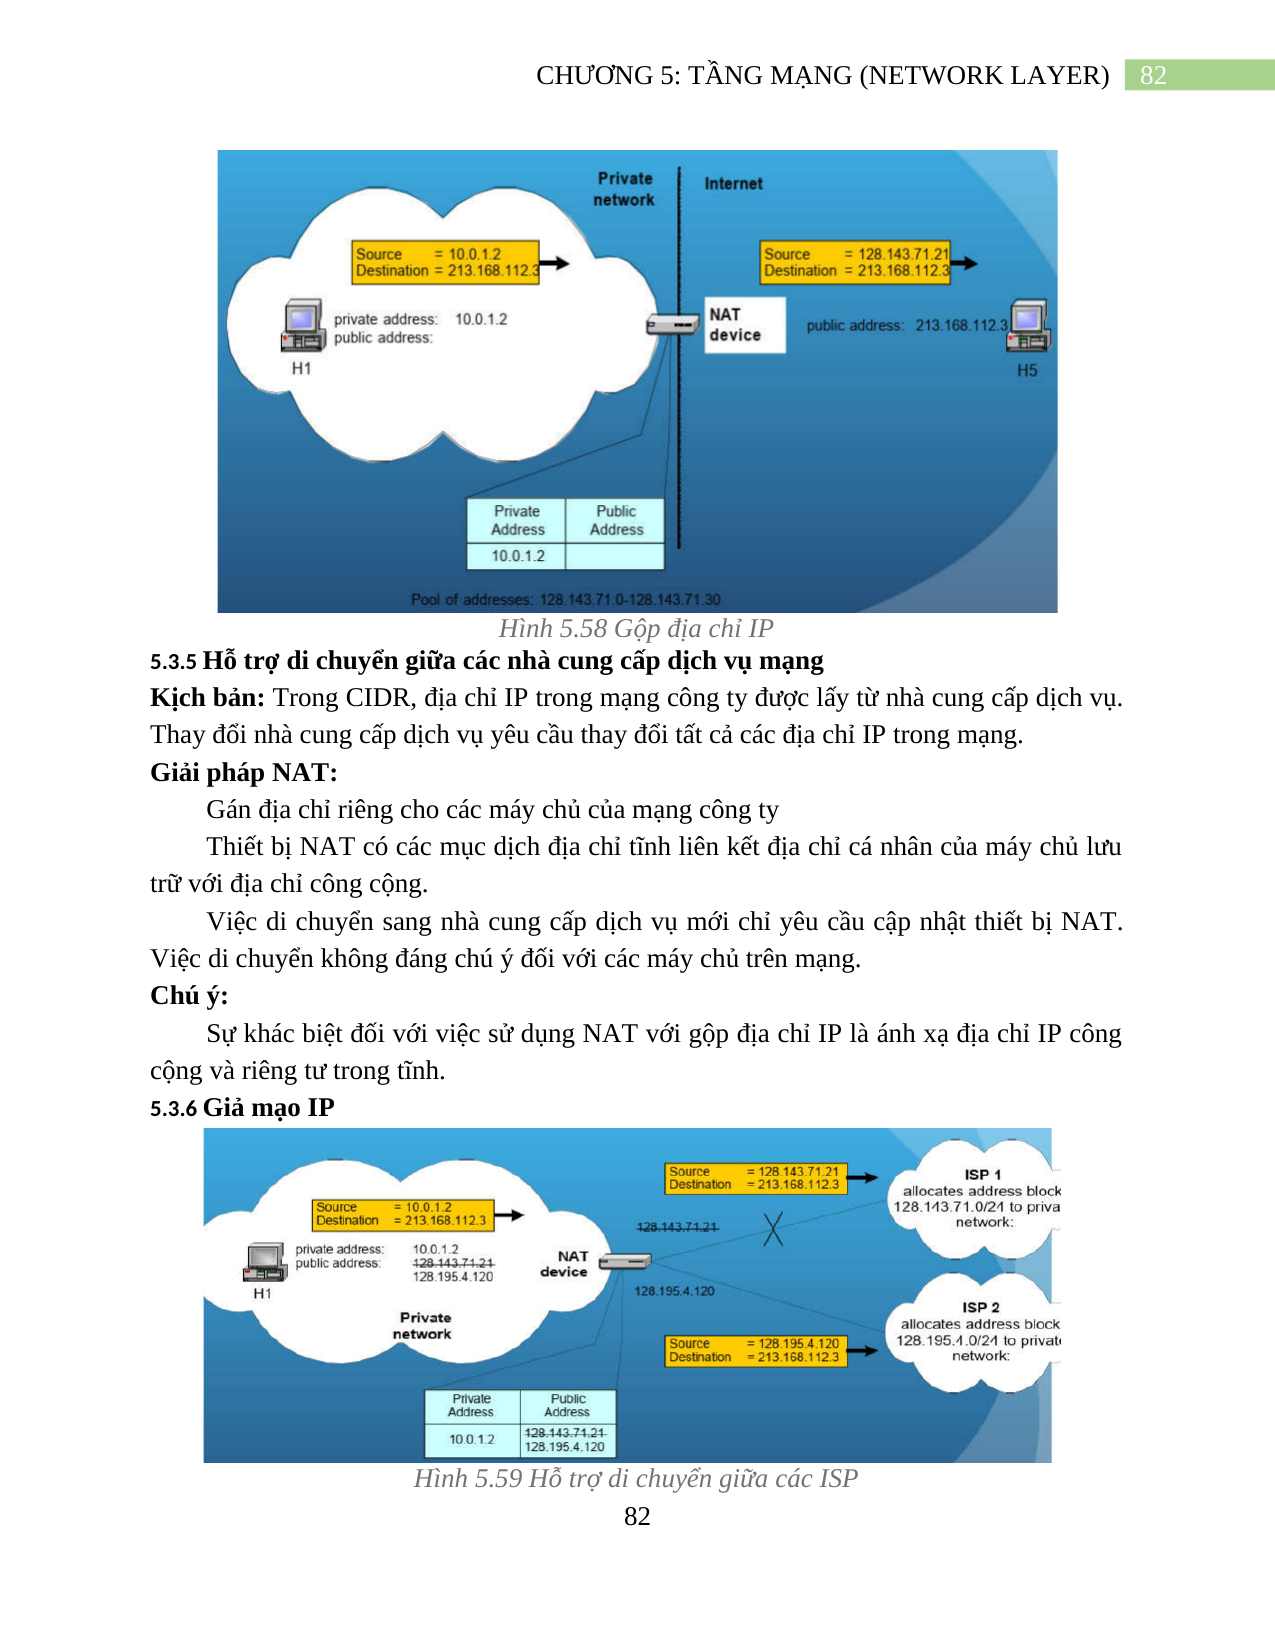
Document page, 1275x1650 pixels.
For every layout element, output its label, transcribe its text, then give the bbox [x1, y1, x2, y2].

picture [203, 1128, 1072, 1463]
text Thiết bị NAT có các mục dịch địa chỉ tĩnh liên kết địa chỉ cá nhân của máy chủ lưu trữ với địa chỉ công cộng. [150, 830, 1125, 899]
text Sự khác biệt đối với việc sử dụng NAT với gộp địa chỉ IP là ánh xạ địa chỉ IP công cộng và riêng tư trong tĩnh. [150, 1017, 1125, 1085]
subtitle Hỗ trợ di chuyển giữa các nhà cung cấp dịch vụ mạng [150, 644, 1125, 675]
text Kịch bản: Trong CIDR, địa chỉ IP trong mạng công ty được lấy từ nhà cung cấp dịch vụ. Thay đổi nhà cung cấp dịch vụ yêu cầu thay đổi tất cả các địa chỉ IP trong mạng. [150, 681, 1125, 749]
text Chú ý: [150, 979, 1125, 1011]
text Gán địa chỉ riêng cho các máy chủ của mạng công ty [150, 793, 1125, 824]
text Việc di chuyển sang nhà cung cấp dịch vụ mới chỉ yêu cầu cập nhật thiết bị NAT. Việc di chuyển không đáng chú ý đối với các máy chủ trên mạng. [150, 905, 1125, 973]
subtitle Giả mạo IP [150, 1091, 1125, 1122]
text Giải pháp NAT: [150, 756, 1125, 787]
picture [217, 150, 1058, 613]
